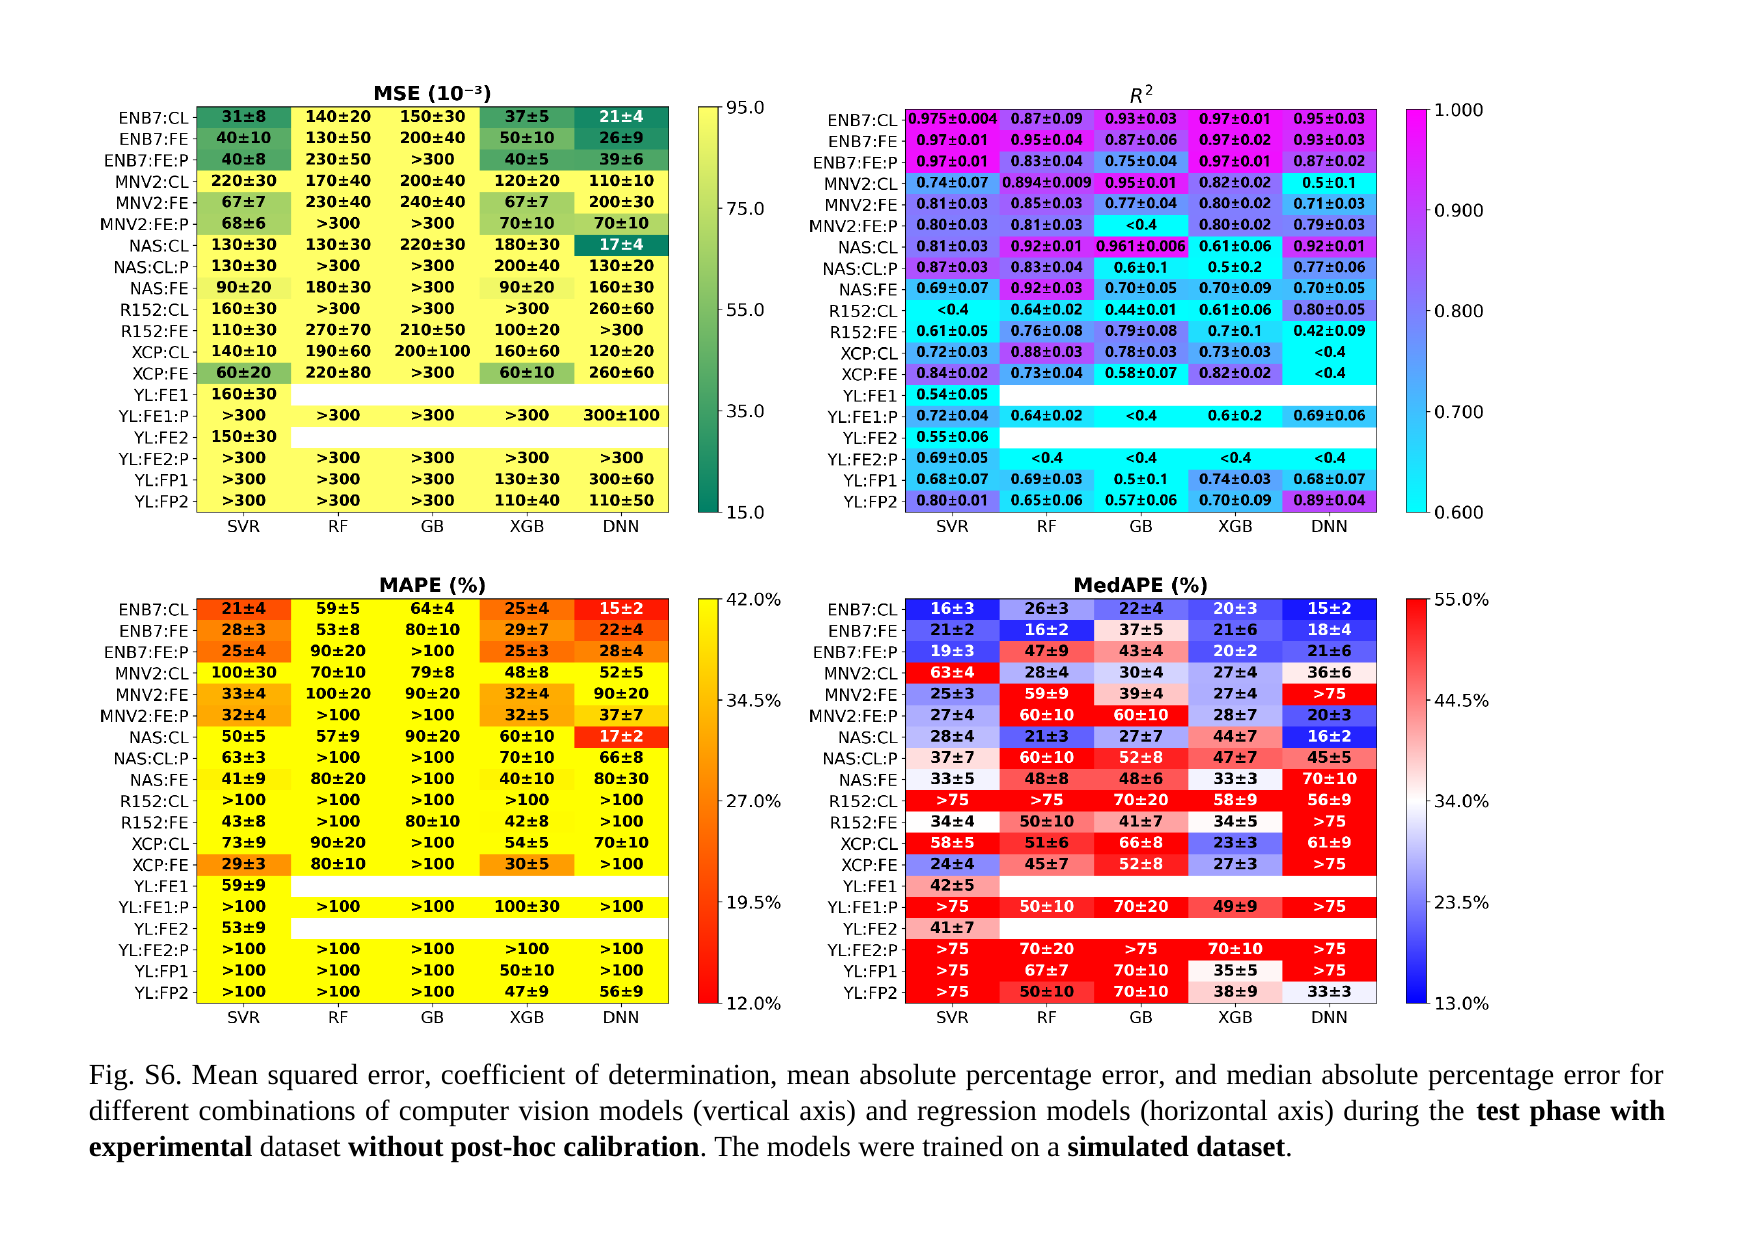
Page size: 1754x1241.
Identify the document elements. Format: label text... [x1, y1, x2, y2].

picture [88, 565, 1506, 1038]
text Fig. S6. Mean squared error, coefficient of determination, mean absolute percentage error, and median absolute percentage error for different combinations of computer vision models (vertical axis) and regression models (horizontal axis) during the test phase with experimental dataset without post-hoc calibration. The models were trained on a simulated dataset. [89, 1057, 1665, 1163]
picture [88, 73, 1506, 547]
